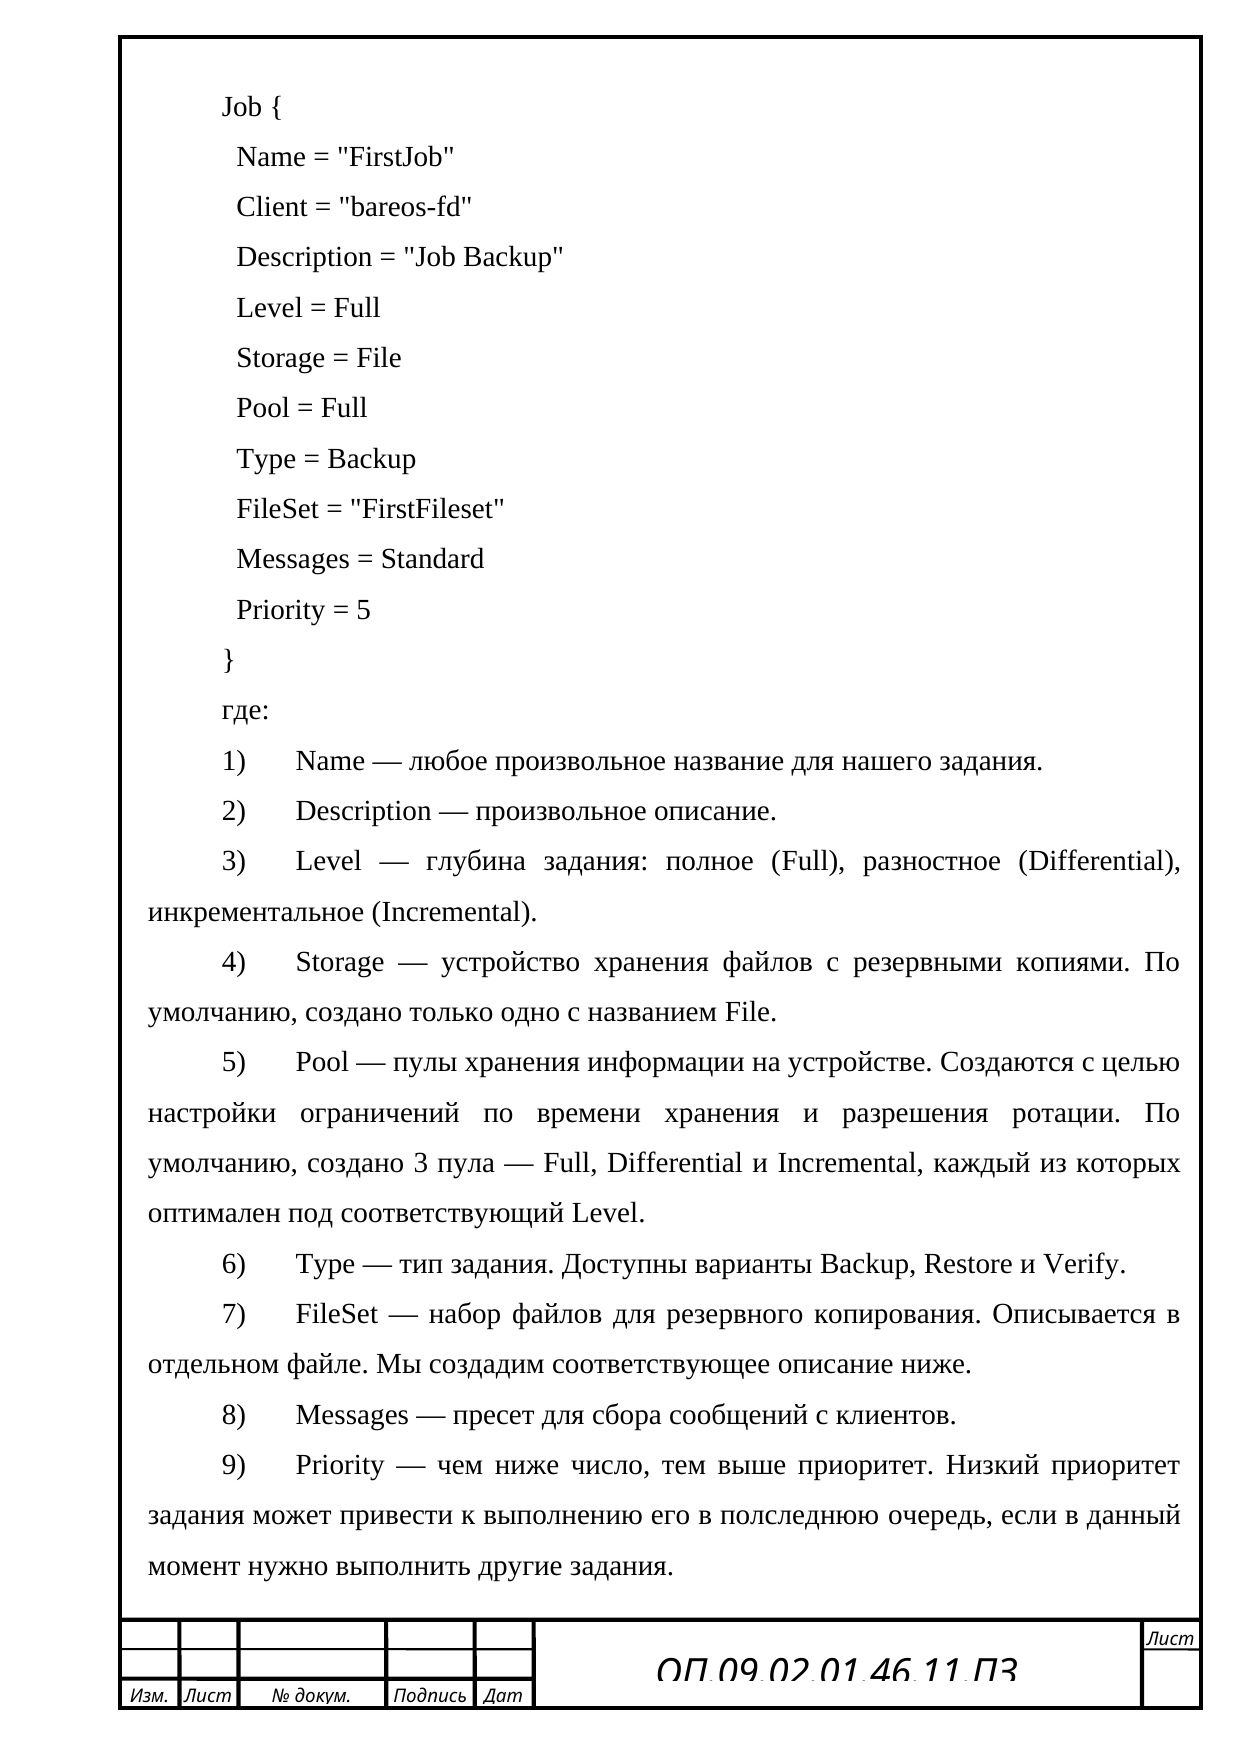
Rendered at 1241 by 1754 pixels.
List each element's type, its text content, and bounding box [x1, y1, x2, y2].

list Type — тип задания. Доступны варианты Backup, Restore и Verify. [148, 1246, 1181, 1279]
text Storage = File [148, 340, 1181, 374]
list Description — произвольное описание. [148, 793, 1181, 827]
text Level = Full [148, 290, 1181, 323]
list Messages — пресет для сбора сообщений с клиентов. [148, 1397, 1181, 1430]
list Priority — чем ниже число, тем выше приоритет. Низкий приоритет задания может привести к выполнению его в полследнюю очередь, если в данный момент нужно выполнить другие задания. [148, 1447, 1181, 1581]
text Job { [148, 89, 1181, 122]
text Pool = Full [148, 391, 1181, 424]
list Name — любое произвольное название для нашего задания. [148, 743, 1181, 776]
text Priority = 5 [148, 592, 1181, 625]
list Storage — устройство хранения файлов с резервными копиями. По умолчанию, создано только одно с названием File. [148, 944, 1181, 1028]
list Pool — пулы хранения информации на устройстве. Создаются с целью настройки ограничений по времени хранения и разрешения ротации. По умолчанию, создано 3 пула — Full, Differential и Incremental, каждый из которых оптимален под соответствующий Level. [148, 1044, 1181, 1229]
text где: [148, 692, 1181, 726]
text Messages = Standard [148, 541, 1181, 575]
text Client = "bareos-fd" [148, 189, 1181, 223]
text FileSet = "FirstFileset" [148, 491, 1181, 525]
list Level — глубина задания: полное (Full), разностное (Differential), инкрементальное (Incremental). [148, 843, 1181, 927]
list FileSet — набор файлов для резервного копирования. Описывается в отдельном файле. Мы создадим соответствующее описание ниже. [148, 1296, 1181, 1380]
text } [148, 642, 1181, 676]
text Name = "FirstJob" [148, 139, 1181, 172]
text Type = Backup [148, 441, 1181, 474]
text Description = "Job Backup" [148, 239, 1181, 273]
